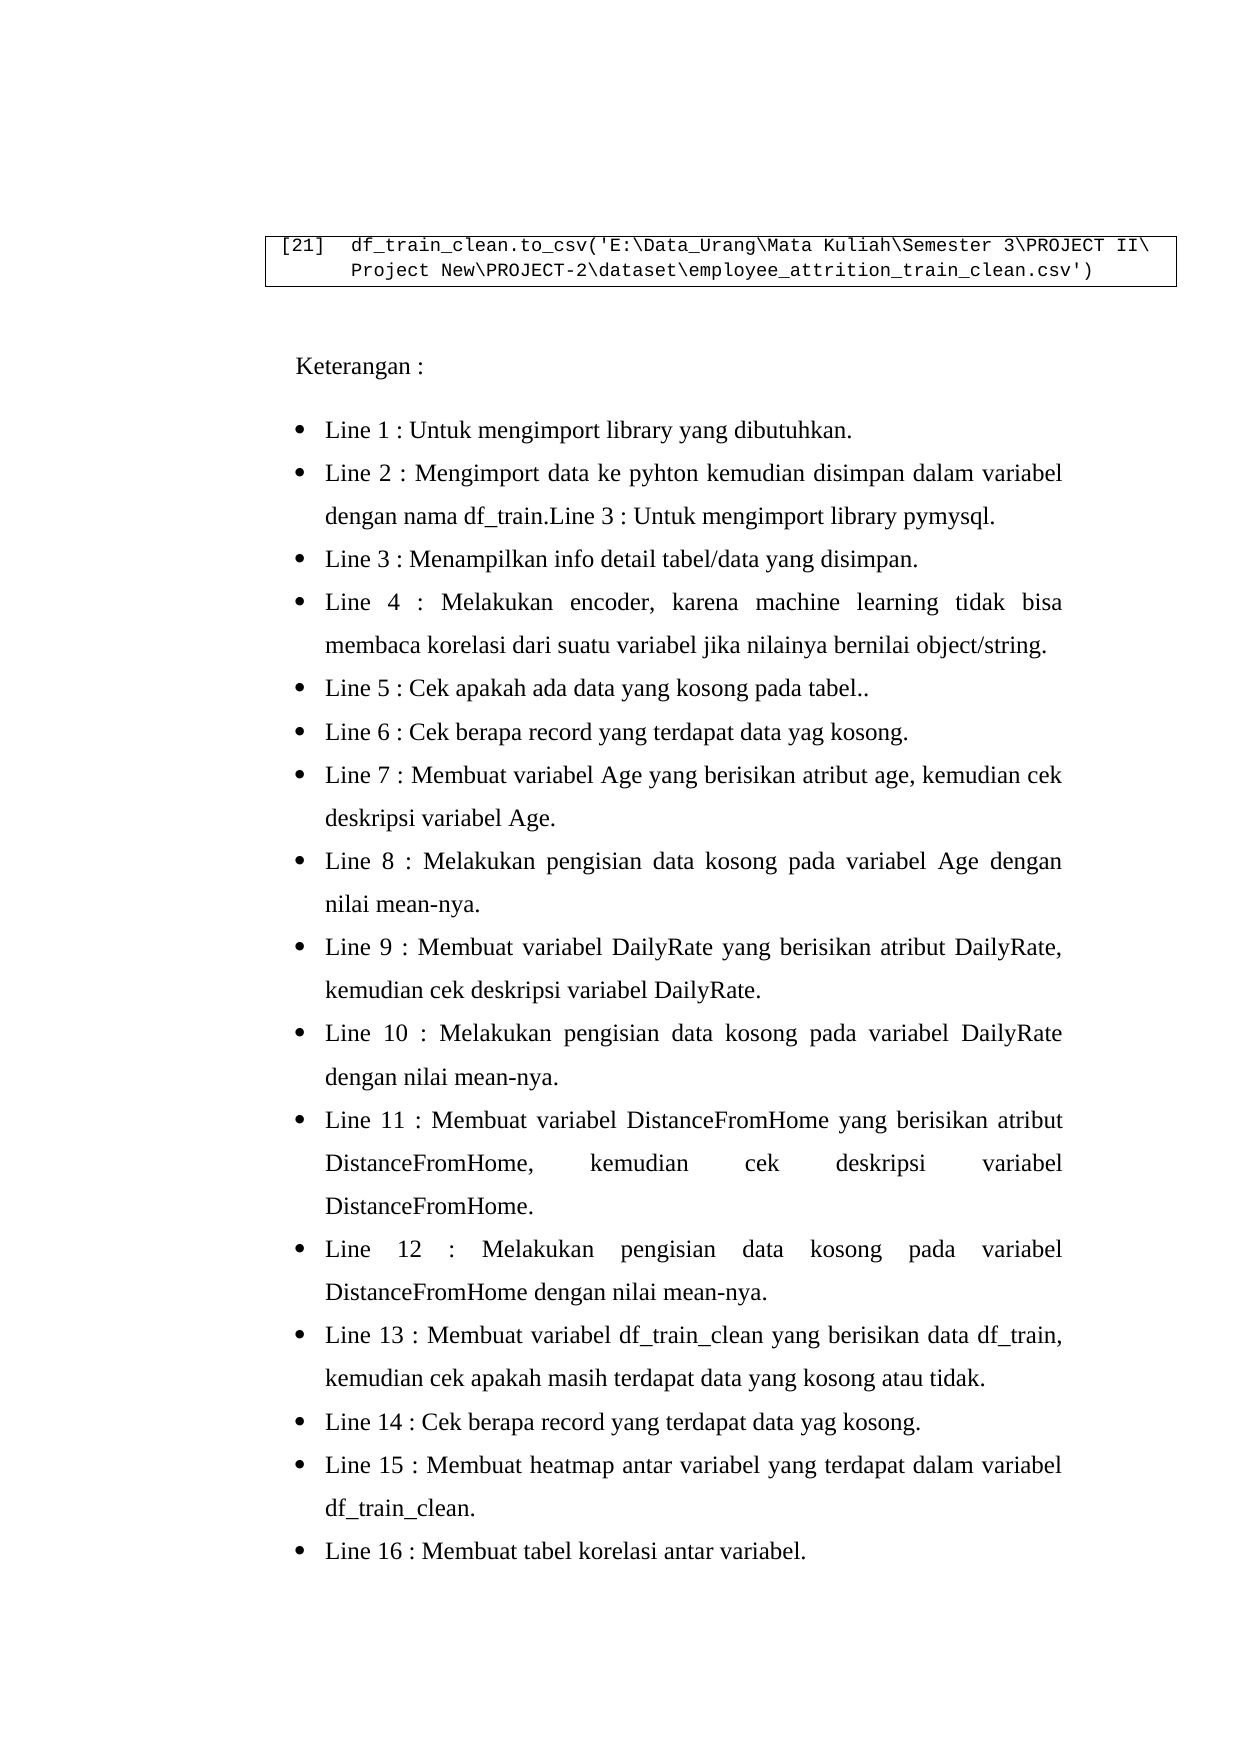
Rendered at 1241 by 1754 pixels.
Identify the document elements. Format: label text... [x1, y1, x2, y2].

list Line 13 : Membuat variabel df_train_clean yang berisikan data df_train, kemudian cek apakah masih terdapat data yang kosong atau tidak. [295, 1320, 1063, 1392]
list Line 5 : Cek apakah ada data yang kosong pada tabel.. [295, 673, 1063, 702]
list Line 8 : Melakukan pengisian data kosong pada variabel Age dengan nilai mean-nya. [295, 846, 1063, 918]
table_cell [21] [266, 237, 339, 286]
list Line 7 : Membuat variabel Age yang berisikan atribut age, kemudian cek deskripsi variabel Age. [295, 760, 1063, 832]
list Line 4 : Melakukan encoder, karena machine learning tidak bisa membaca korelasi dari suatu variabel jika nilainya bernilai object/string. [295, 587, 1063, 659]
list Line 9 : Membuat variabel DailyRate yang berisikan atribut DailyRate, kemudian cek deskripsi variabel DailyRate. [295, 932, 1063, 1004]
table_cell df_train_clean.to_csv('E:\Data_Urang\Mata Kuliah\Semester 3\PROJECT II\Project New\PROJECT-2\dataset\employee_attrition_train_clean.csv') [340, 237, 1176, 286]
list Line 11 : Membuat variabel DistanceFromHome yang berisikan atribut DistanceFromHome, kemudian cek deskripsi variabel DistanceFromHome. [295, 1105, 1063, 1220]
list Line 16 : Membuat tabel korelasi antar variabel. [295, 1536, 1063, 1565]
text Keterangan : [236, 351, 1063, 379]
list Line 12 : Melakukan pengisian data kosong pada variabel DistanceFromHome dengan nilai mean-nya. [295, 1234, 1063, 1306]
list Line 6 : Cek berapa record yang terdapat data yag kosong. [295, 717, 1063, 745]
list Line 10 : Melakukan pengisian data kosong pada variabel DailyRate dengan nilai mean-nya. [295, 1018, 1063, 1090]
list Line 2 : Mengimport data ke pyhton kemudian disimpan dalam variabel dengan nama df_train.Line 3 : Untuk mengimport library pymysql. [295, 458, 1063, 530]
list Line 3 : Menampilkan info detail tabel/data yang disimpan. [295, 544, 1063, 573]
list Line 14 : Cek berapa record yang terdapat data yag kosong. [295, 1407, 1063, 1435]
list Line 1 : Untuk mengimport library yang dibutuhkan. [295, 415, 1063, 443]
list Line 15 : Membuat heatmap antar variabel yang terdapat dalam variabel df_train_clean. [295, 1450, 1063, 1522]
